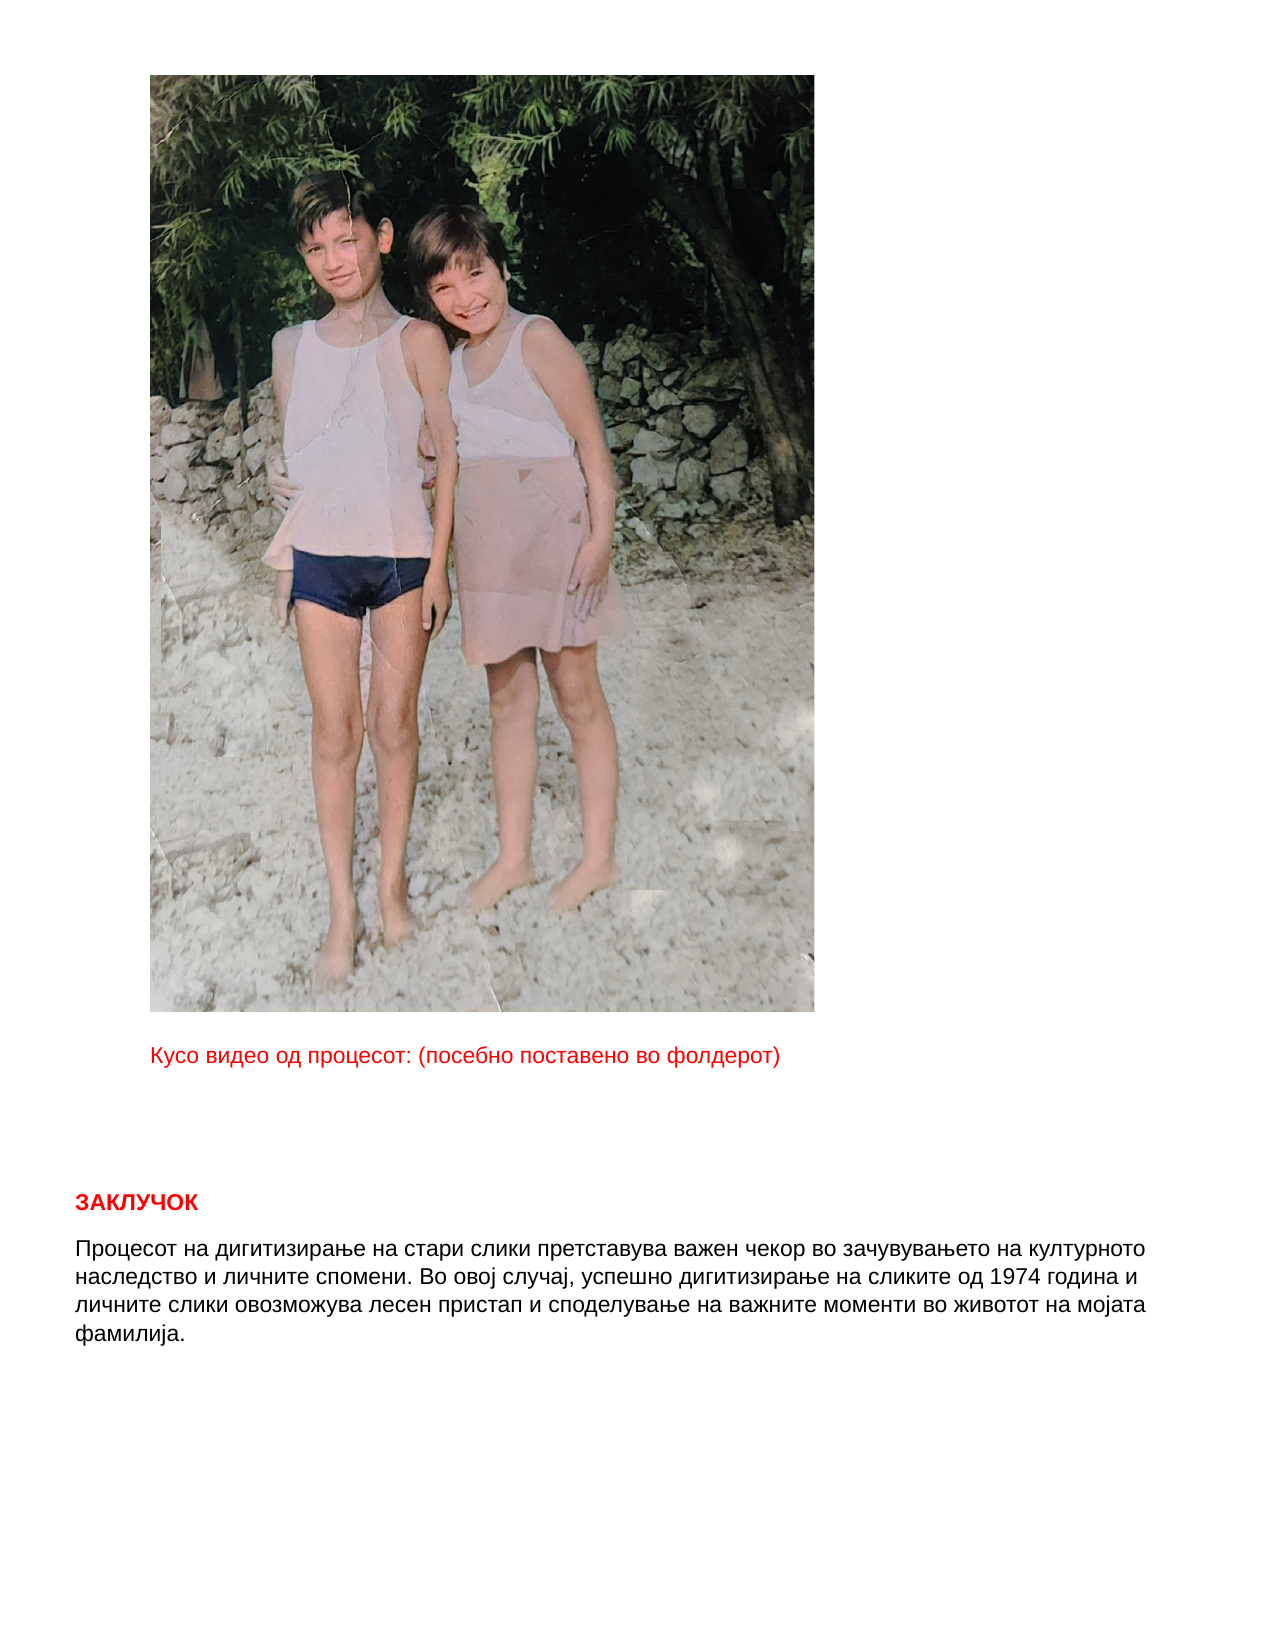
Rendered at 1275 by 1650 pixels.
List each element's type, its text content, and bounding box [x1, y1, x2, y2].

text ЗАКЛУЧОК [75, 1189, 1200, 1216]
list Кусо видео од процесот: (посебно поставено во фолдерот) [150, 1042, 1200, 1069]
text Процесот на дигитизирање на стари слики претставува важен чекор во зачувувањето на културното наследство и личните спомени. Во овој случај, успешно дигитизирање на сликите од 1974 година и личните слики овозможува лесен пристап и споделување на важните моменти во животот на мојата фамилија. [75, 1234, 1200, 1346]
picture [150, 75, 815, 1012]
